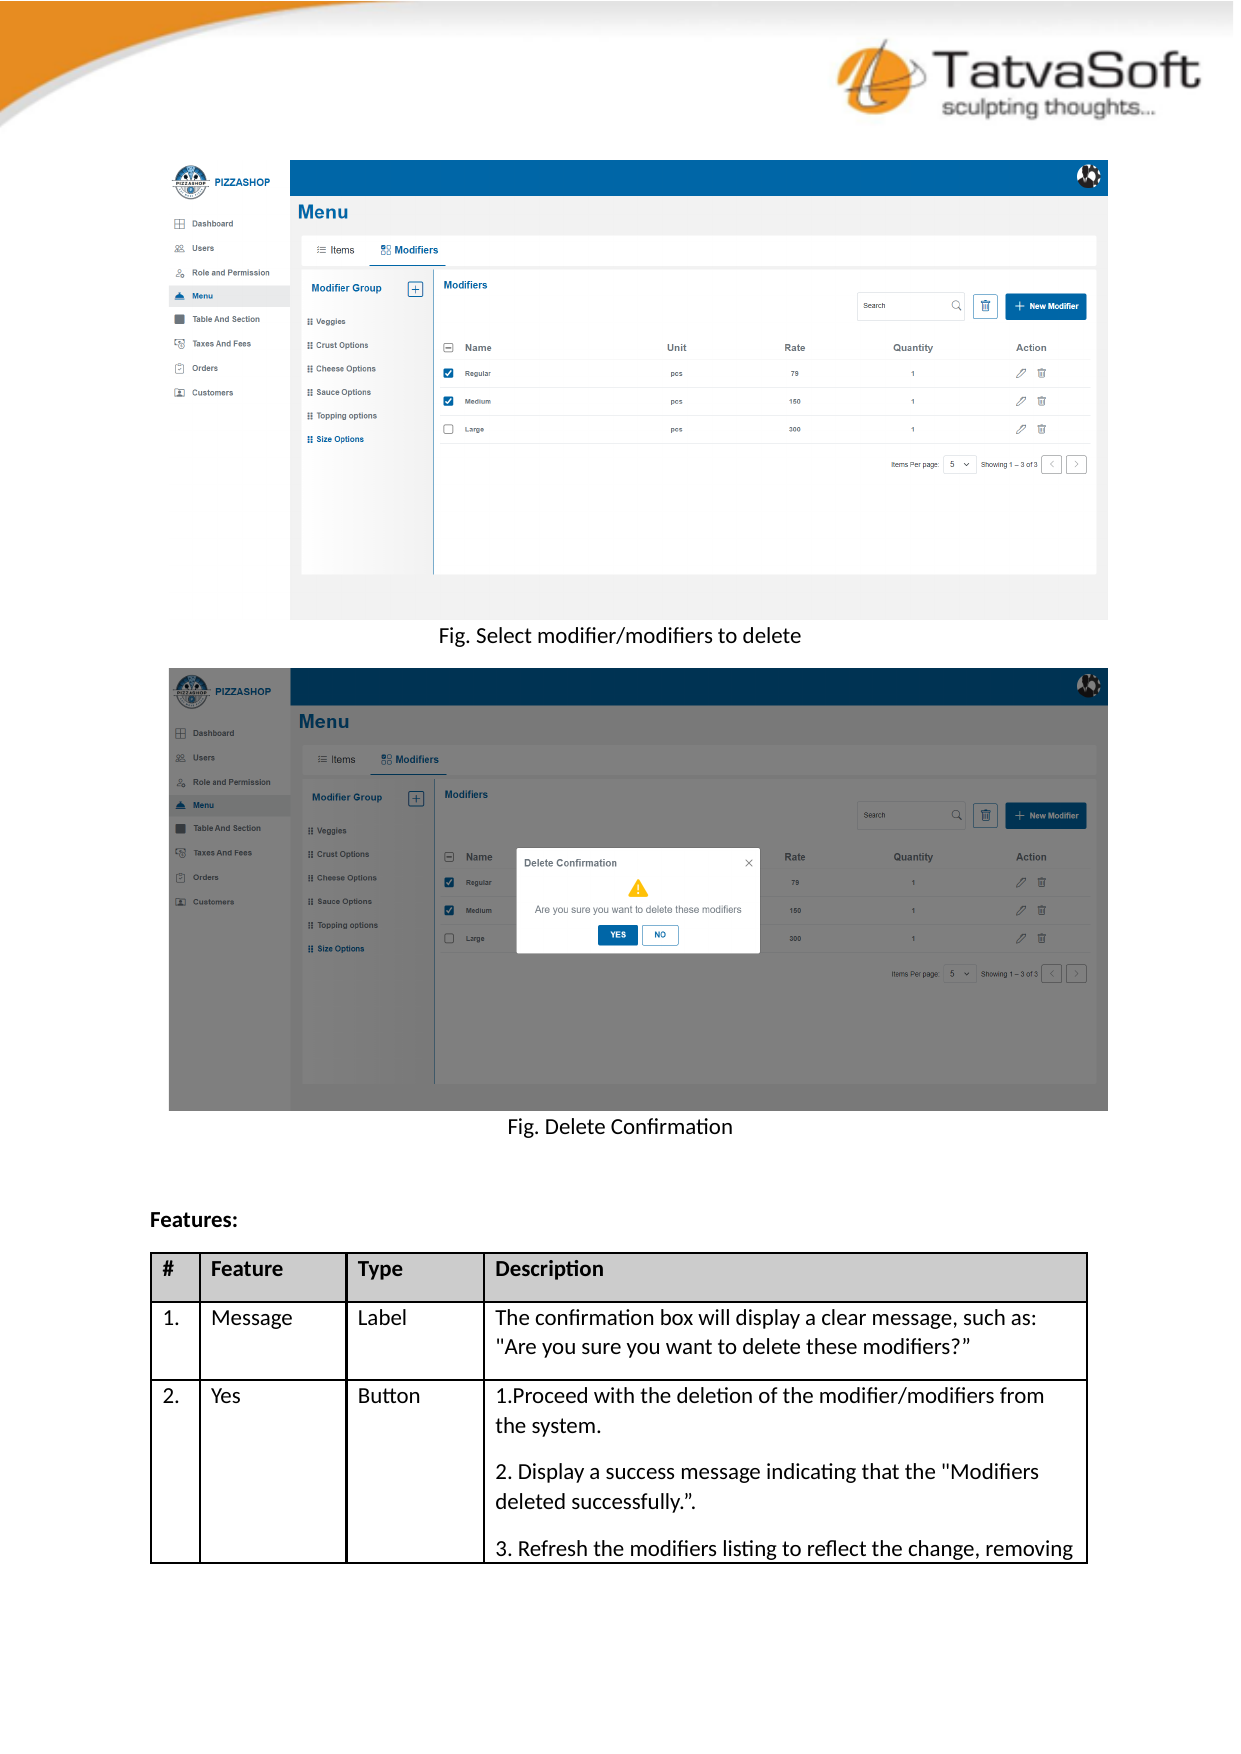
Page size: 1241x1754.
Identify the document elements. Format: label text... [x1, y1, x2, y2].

table_header Feature [201, 1254, 345, 1301]
table_cell 2. [152, 1381, 199, 1562]
text Features: [150, 1205, 1090, 1233]
table_header Type [348, 1254, 483, 1301]
table_cell Message [201, 1303, 345, 1379]
table_cell The confirmation box will display a clear message, such as: "Are you sure you want to delete these modifiers?” [485, 1303, 1086, 1379]
picture [0, 1, 1234, 159]
text Fig. Select modifier/modifiers to delete [150, 106, 1090, 650]
text Fig. Delete Confirmation [150, 668, 1090, 1140]
table_cell 1. [152, 1303, 199, 1379]
table_cell Yes [201, 1381, 345, 1562]
table_cell Button [348, 1381, 483, 1562]
table_header # [152, 1254, 199, 1301]
table_header Description [485, 1254, 1086, 1301]
table_cell Label [348, 1303, 483, 1379]
